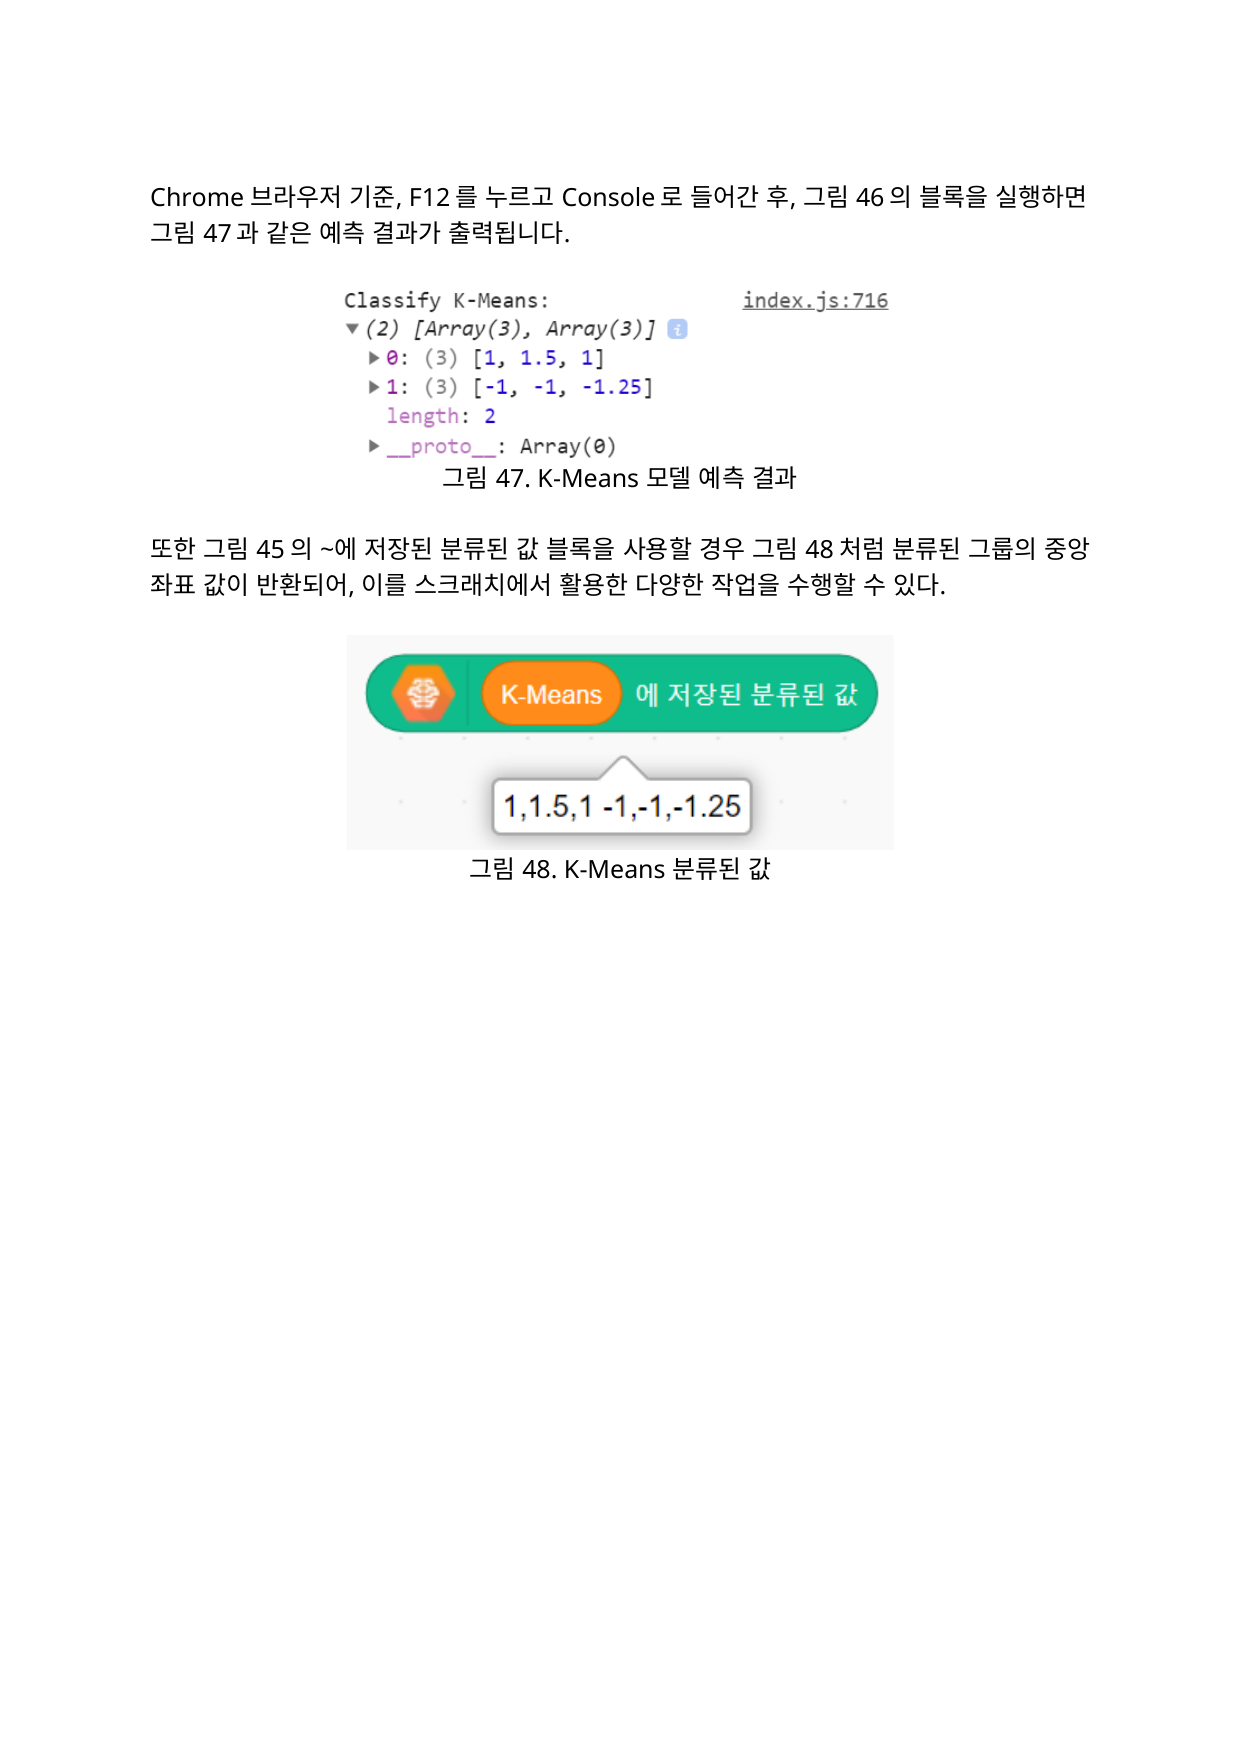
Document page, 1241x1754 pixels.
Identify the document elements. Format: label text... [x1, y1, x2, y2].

text 또한 그림 45의 ~에 저장된 분류된 값 블록을 사용할 경우 그림 48처럼 분류된 그룹의 중앙 좌표 값이 반환되어, 이를 스크래치에서 활용한 다양한 작업을 수행할 수 있다. [150, 529, 1090, 602]
text Chrome 브라우저 기준, F12를 누르고 Console로 들어간 후, 그림 46의 블록을 실행하면 그림 47과 같은 예측 결과가 출력됩니다. [150, 177, 1090, 250]
picture [346, 635, 894, 850]
picture [331, 283, 910, 459]
text 그림 48. K-Means 분류된 값 [150, 850, 1090, 886]
text 그림 47. K-Means 모델 예측 결과 [150, 459, 1090, 495]
